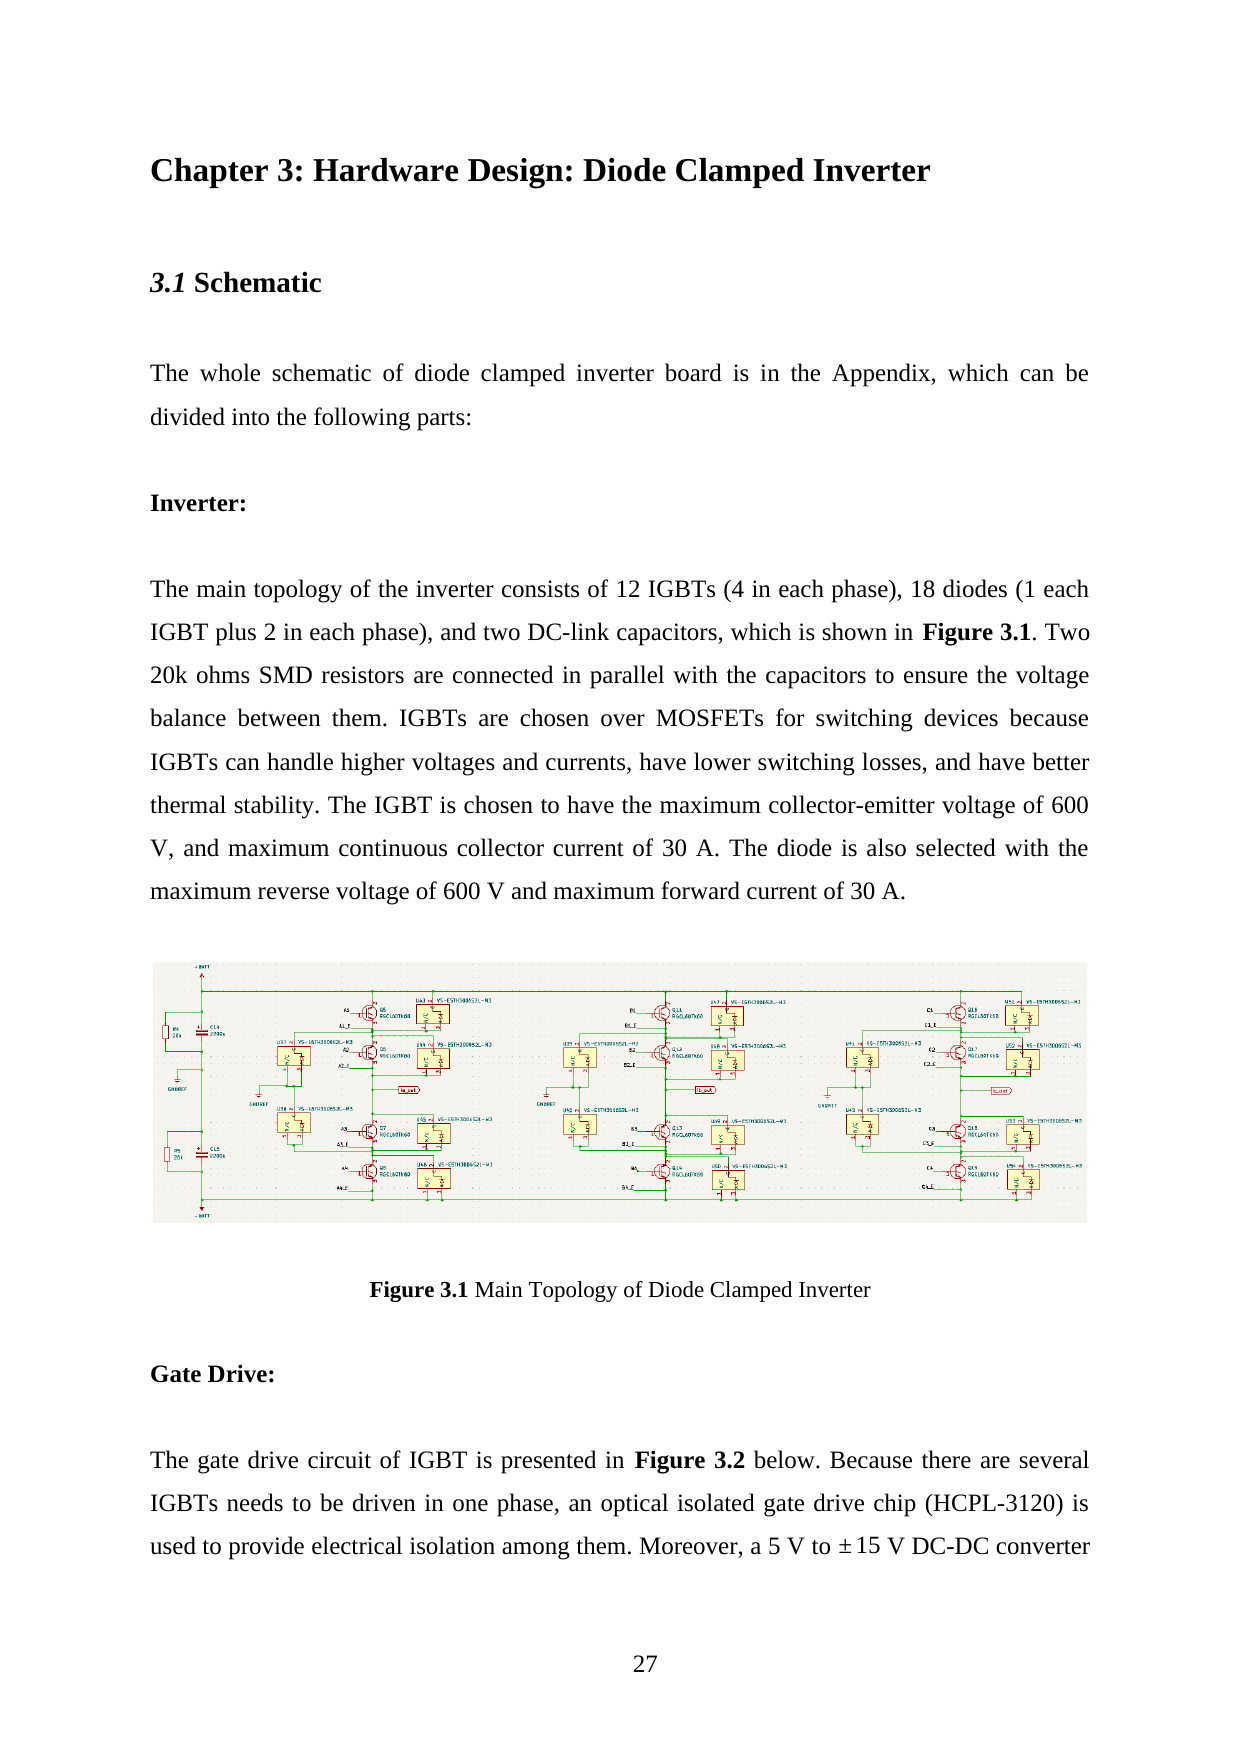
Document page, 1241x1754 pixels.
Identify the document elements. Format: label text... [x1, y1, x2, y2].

text Figure 3.1 Main Topology of Diode Clamped Inverter [150, 1276, 1090, 1302]
text 3.1 Schematic [150, 265, 1090, 298]
text The whole schematic of diode clamped inverter board is in the Appendix, which can be divided into the following parts: [150, 358, 1090, 430]
picture [153, 962, 1088, 1223]
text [150, 1445, 1090, 1560]
text Inverter: [150, 488, 1090, 517]
text Gate Drive: [150, 1359, 1090, 1387]
text Chapter 3: Hardware Design: Diode Clamped Inverter [150, 150, 1090, 188]
text The main topology of the inverter consists of 12 IGBTs (4 in each phase), 18 diodes (1 each IGBT plus 2 in each phase), and two DC-link capacitors, which is shown in Figure 3.1. Two 20k ohms SMD resistors are connected in parallel with the capacitors to ensure the voltage balance between them. IGBTs are chosen over MOSFETs for switching devices because IGBTs can handle higher voltages and currents, have lower switching losses, and have better thermal stability. The IGBT is chosen to have the maximum collector-emitter voltage of 600 V, and maximum continuous collector current of 30 A. The diode is also selected with the maximum reverse voltage of 600 V and maximum forward current of 30 A. [150, 574, 1090, 905]
